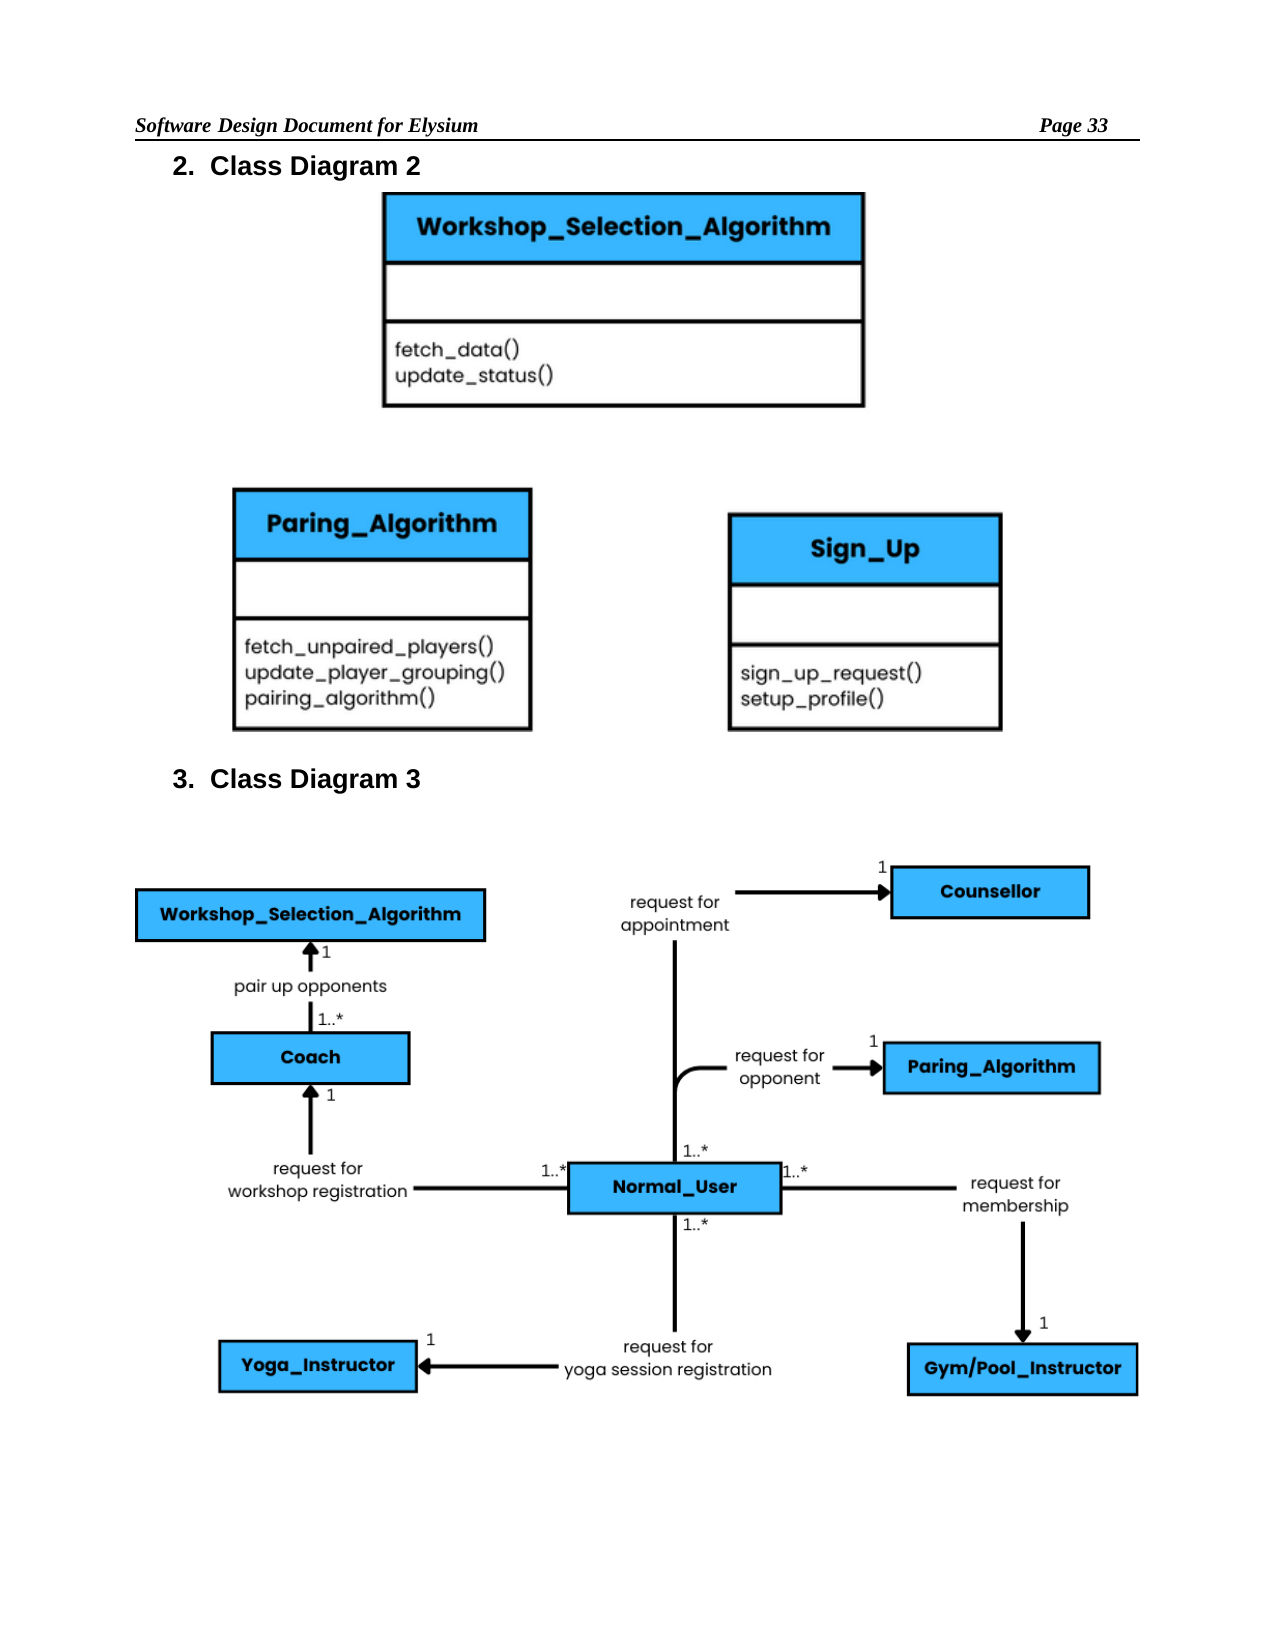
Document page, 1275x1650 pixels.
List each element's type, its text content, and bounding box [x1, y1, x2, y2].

picture [135, 852, 1139, 1397]
list Class Diagram 3 [172, 763, 1140, 794]
list Class Diagram 2 [172, 150, 1140, 181]
picture [232, 192, 1003, 732]
